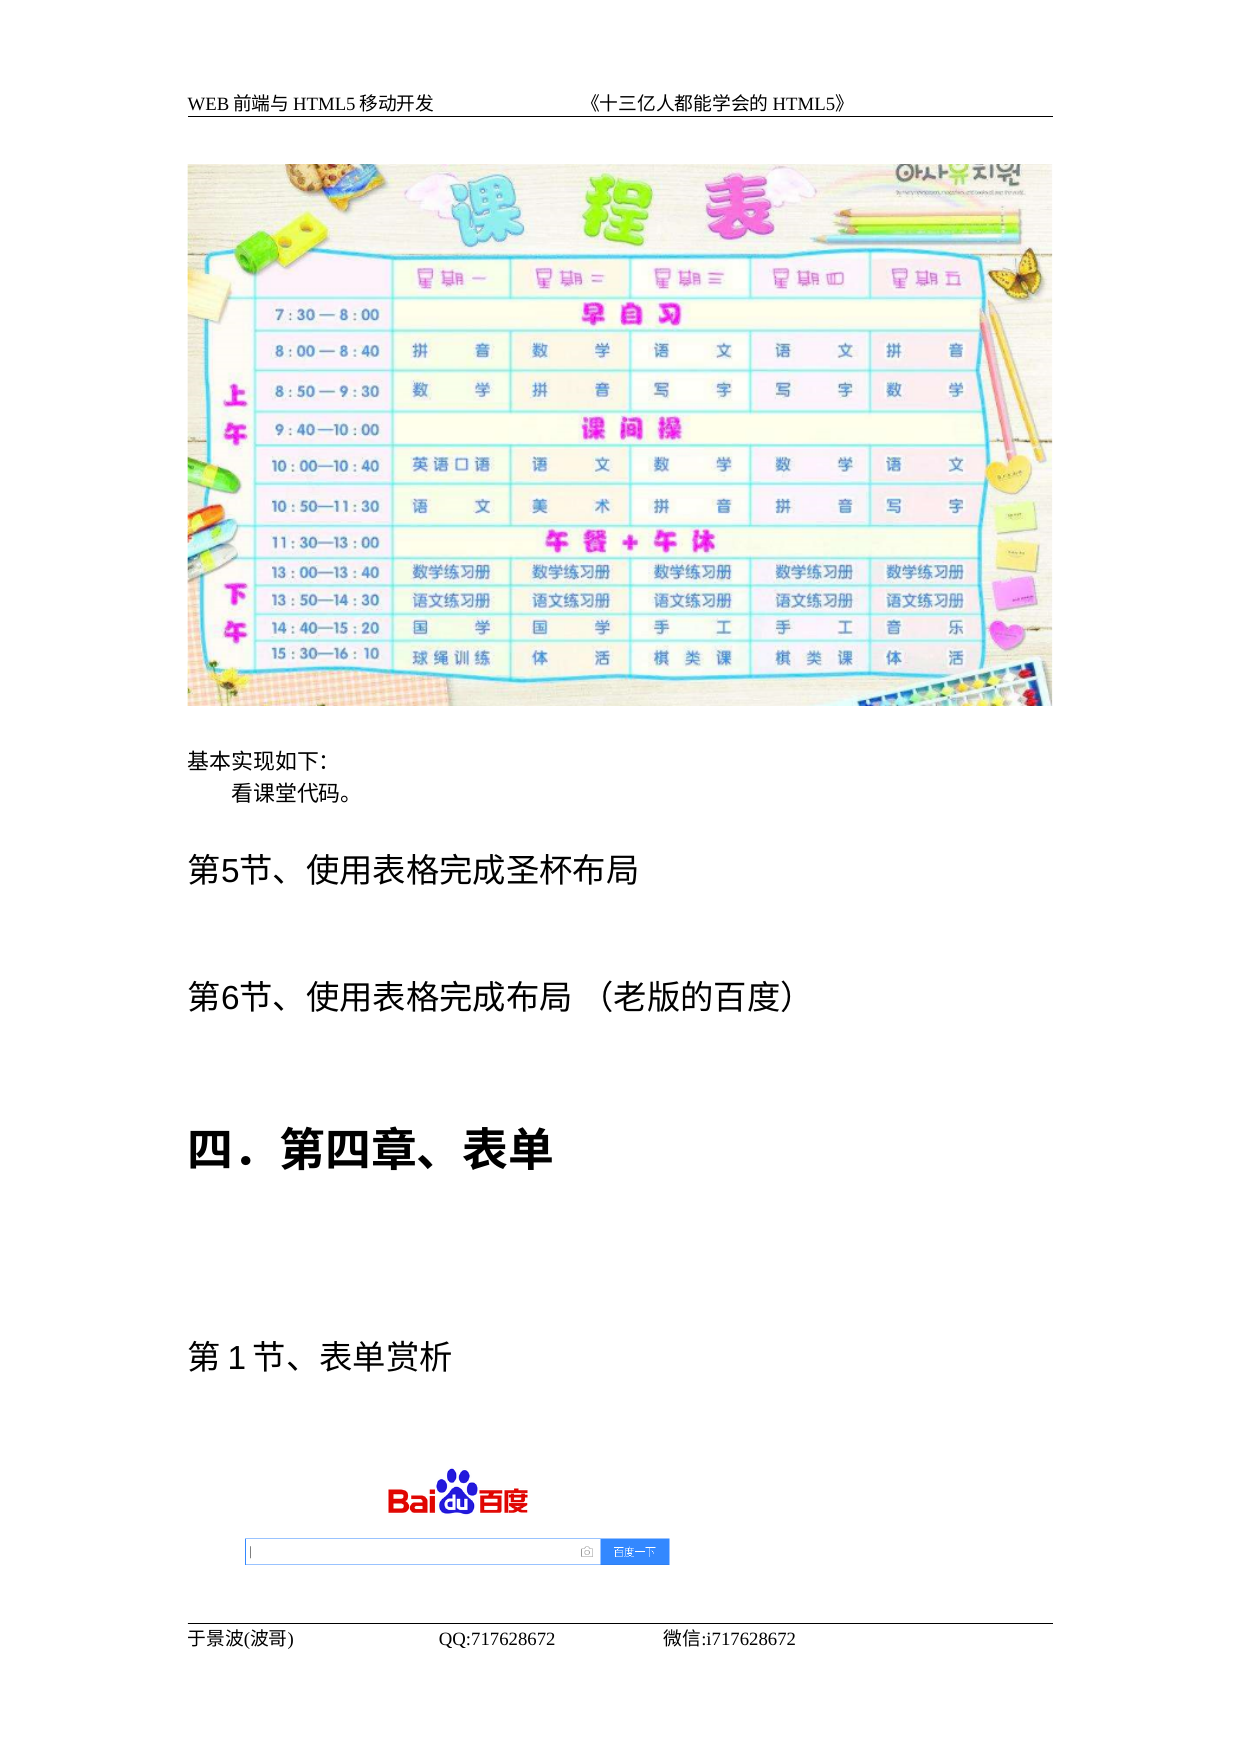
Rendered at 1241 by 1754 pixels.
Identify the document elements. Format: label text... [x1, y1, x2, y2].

text 基本实现如下： [187, 743, 1053, 776]
subtitle 四．第四章、表单 [187, 1097, 1053, 1195]
picture [231, 1455, 679, 1573]
subtitle 、使用表格完成布局 （老版的百度） [187, 962, 1053, 1027]
text 看课堂代码。 [187, 776, 1053, 808]
subtitle 第1节、表单赏析 [187, 1322, 1053, 1387]
picture [187, 164, 1053, 706]
subtitle 、使用表格完成圣杯布局 [187, 836, 1053, 901]
